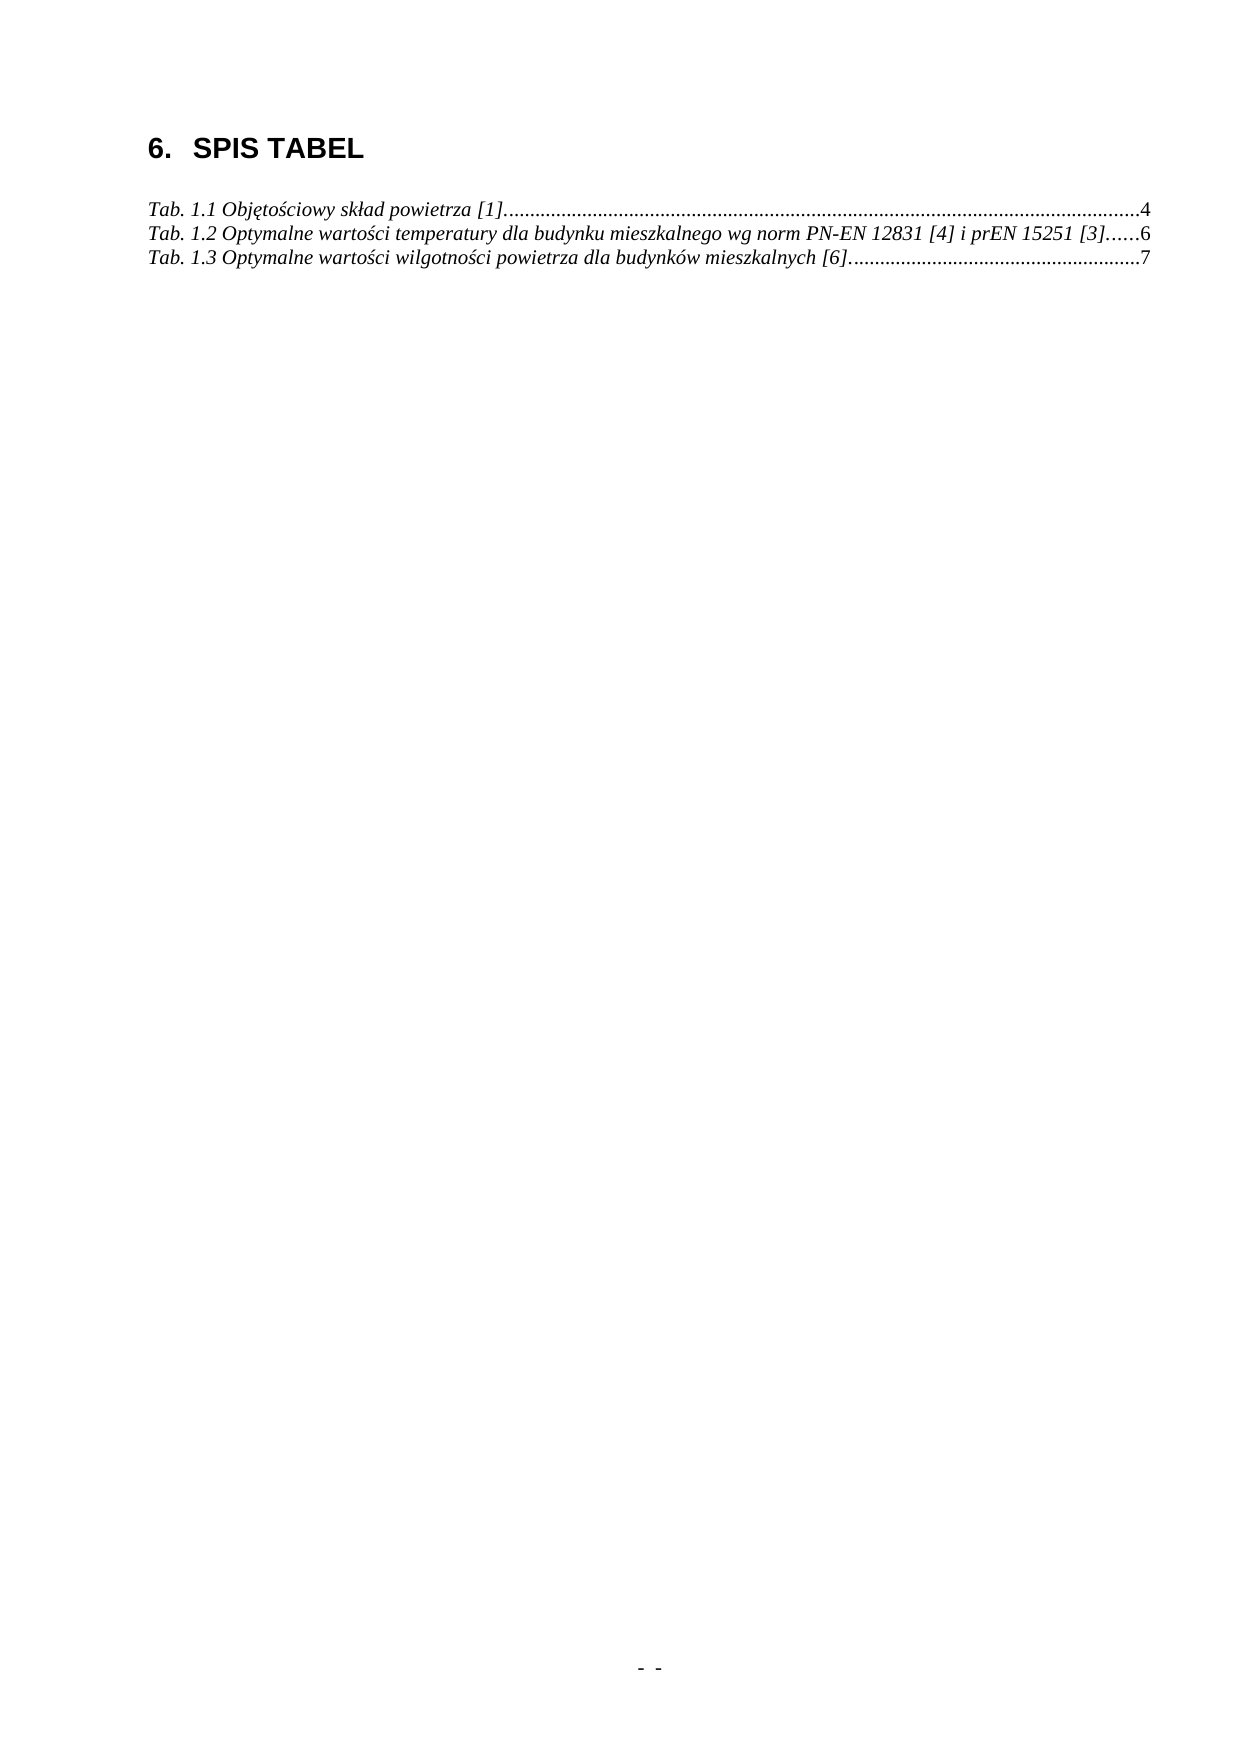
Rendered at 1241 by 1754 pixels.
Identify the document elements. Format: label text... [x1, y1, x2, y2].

subtitle SPIS TABEL [148, 131, 1152, 164]
text Tab. 1.1 Objętościowy skład powietrza [1]. 4 [148, 197, 1152, 221]
text Tab. 1.2 Optymalne wartości temperatury dla budynku mieszkalnego wg norm PN-EN 12831 [4] i prEN 15251 [3]. 6 [148, 221, 1152, 245]
text Tab. 1.3 Optymalne wartości wilgotności powietrza dla budynków mieszkalnych [6]. 7 [148, 245, 1152, 269]
